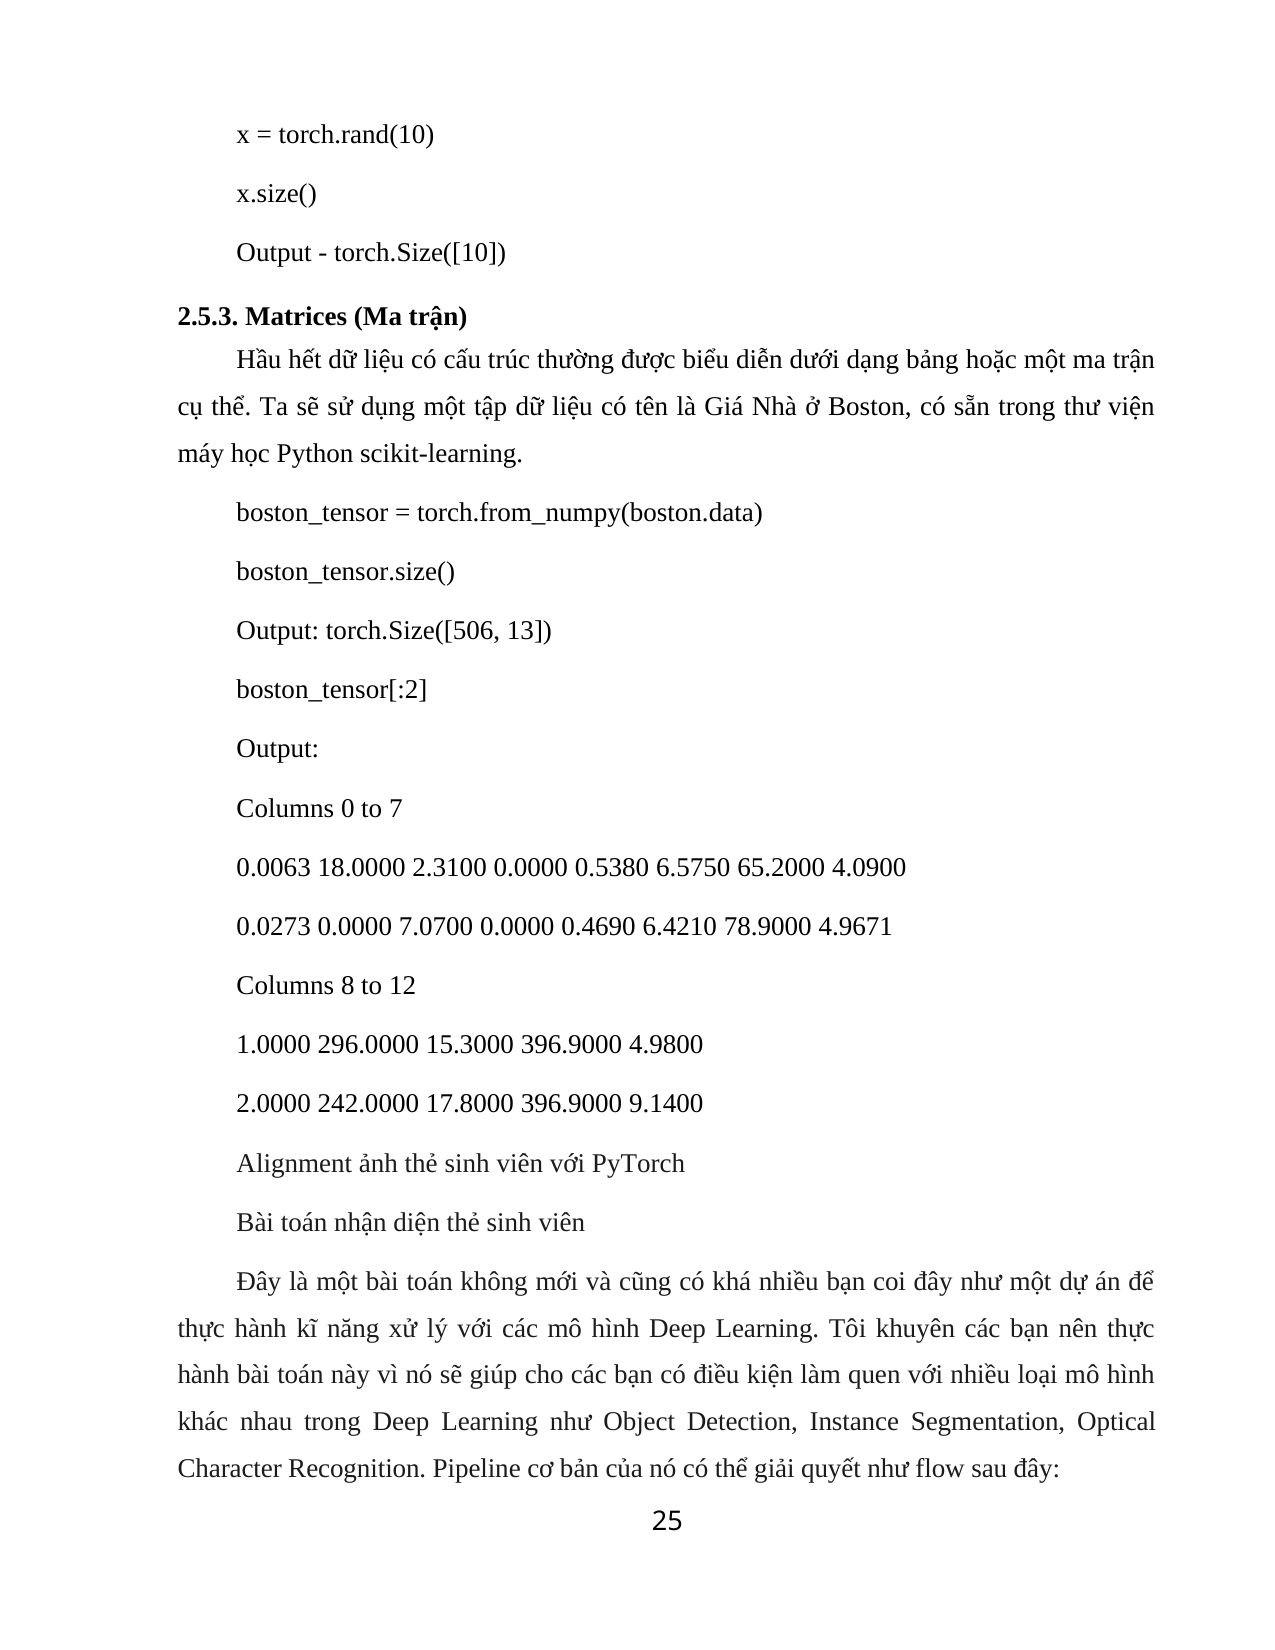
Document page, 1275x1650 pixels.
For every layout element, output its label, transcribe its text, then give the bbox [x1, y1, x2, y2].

text Output - torch.Size([10]) [177, 236, 1157, 268]
text Output: torch.Size([506, 13]) [177, 614, 1157, 645]
text boston_tensor[:2] [177, 673, 1157, 704]
text Bài toán nhận diện thẻ sinh viên [177, 1206, 1157, 1237]
text x.size() [177, 177, 1157, 208]
subtitle 2.5.3. Matrices (Ma trận) [177, 300, 1157, 331]
text Output: [177, 733, 1157, 764]
text Columns 8 to 12 [177, 969, 1157, 1000]
text x = torch.rand(10) [177, 118, 1157, 149]
text 0.0063 18.0000 2.3100 0.0000 0.5380 6.5750 65.2000 4.0900 [177, 851, 1157, 882]
text Columns 0 to 7 [177, 792, 1157, 823]
text 0.0273 0.0000 7.0700 0.0000 0.4690 6.4210 78.9000 4.9671 [177, 910, 1157, 941]
text Alignment ảnh thẻ sinh viên với PyTorch [177, 1147, 1157, 1178]
text Hầu hết dữ liệu có cấu trúc thường được biểu diễn dưới dạng bảng hoặc một ma trận cụ thể. Ta sẽ sử dụng một tập dữ liệu có tên là Giá Nhà ở Boston, có sẵn trong thư viện máy học Python scikit-learning. [177, 343, 1157, 468]
text 2.0000 242.0000 17.8000 396.9000 9.1400 [177, 1088, 1157, 1119]
text boston_tensor.size() [177, 555, 1157, 586]
text 1.0000 296.0000 15.3000 396.9000 4.9800 [177, 1028, 1157, 1059]
text boston_tensor = torch.from_numpy(boston.data) [177, 496, 1157, 527]
text Đây là một bài toán không mới và cũng có khá nhiều bạn coi đây như một dự án để thực hành kĩ năng xử lý với các mô hình Deep Learning. Tôi khuyên các bạn nên thực hành bài toán này vì nó sẽ giúp cho các bạn có điều kiện làm quen với nhiều loại mô hình khác nhau trong Deep Learning như Object Detection, Instance Segmentation, Optical Character Recognition. Pipeline cơ bản của nó có thể giải quyết như flow sau đây: [177, 1265, 1157, 1483]
